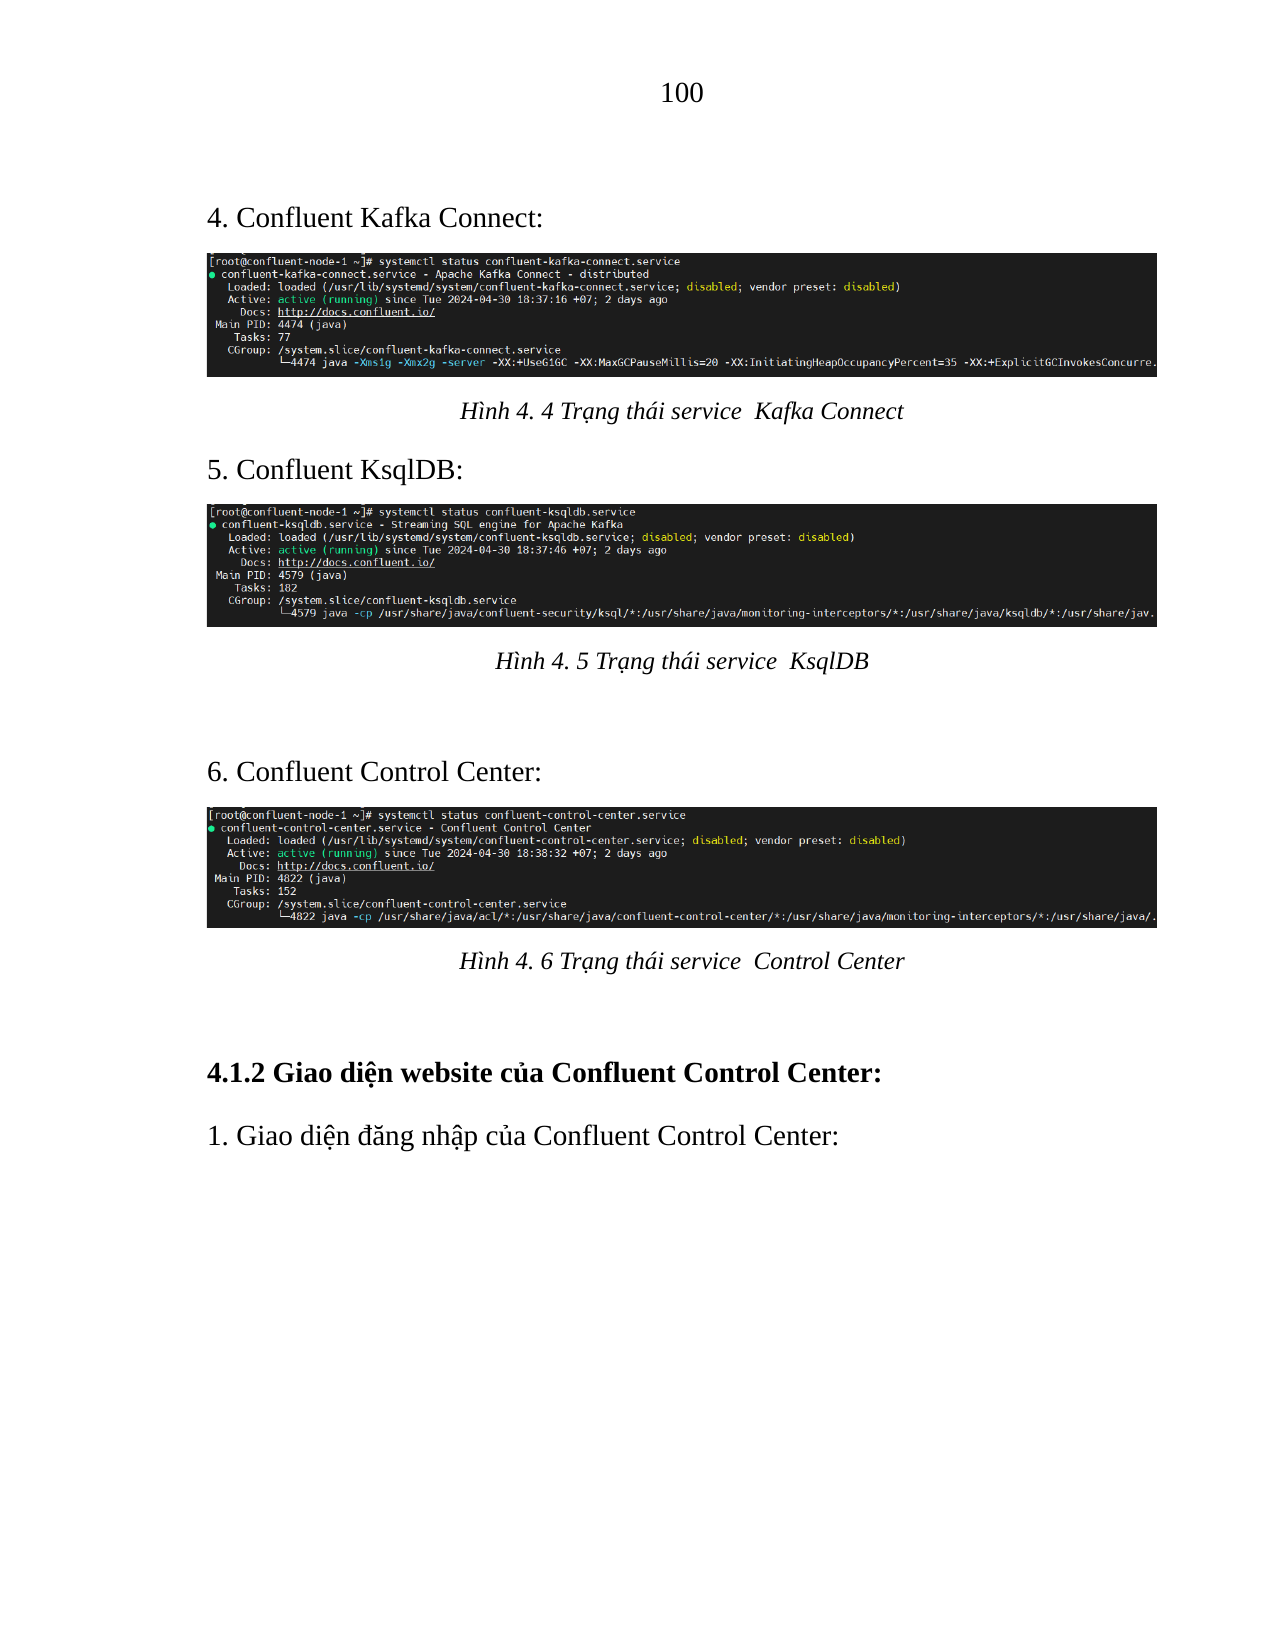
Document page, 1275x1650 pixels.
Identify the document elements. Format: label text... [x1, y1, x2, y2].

picture [206, 504, 1157, 627]
text 5. Confluent KsqlDB: [207, 452, 1157, 485]
picture [206, 807, 1157, 928]
text Hình 4. 5 Trạng thái service KsqlDB [207, 646, 1157, 675]
text 4. Confluent Kafka Connect: [207, 201, 1157, 234]
text Hình 4. 4 Trạng thái service Kafka Connect [207, 396, 1157, 425]
picture [206, 253, 1157, 377]
text 6. Confluent Control Center: [207, 754, 1157, 788]
text Hình 4. 6 Trạng thái service Control Center [207, 946, 1157, 975]
subtitle 4.1.2 Giao diện website của Confluent Control Center: [207, 1055, 1157, 1088]
text 1. Giao diện đăng nhập của Confluent Control Center: [207, 1118, 1157, 1151]
